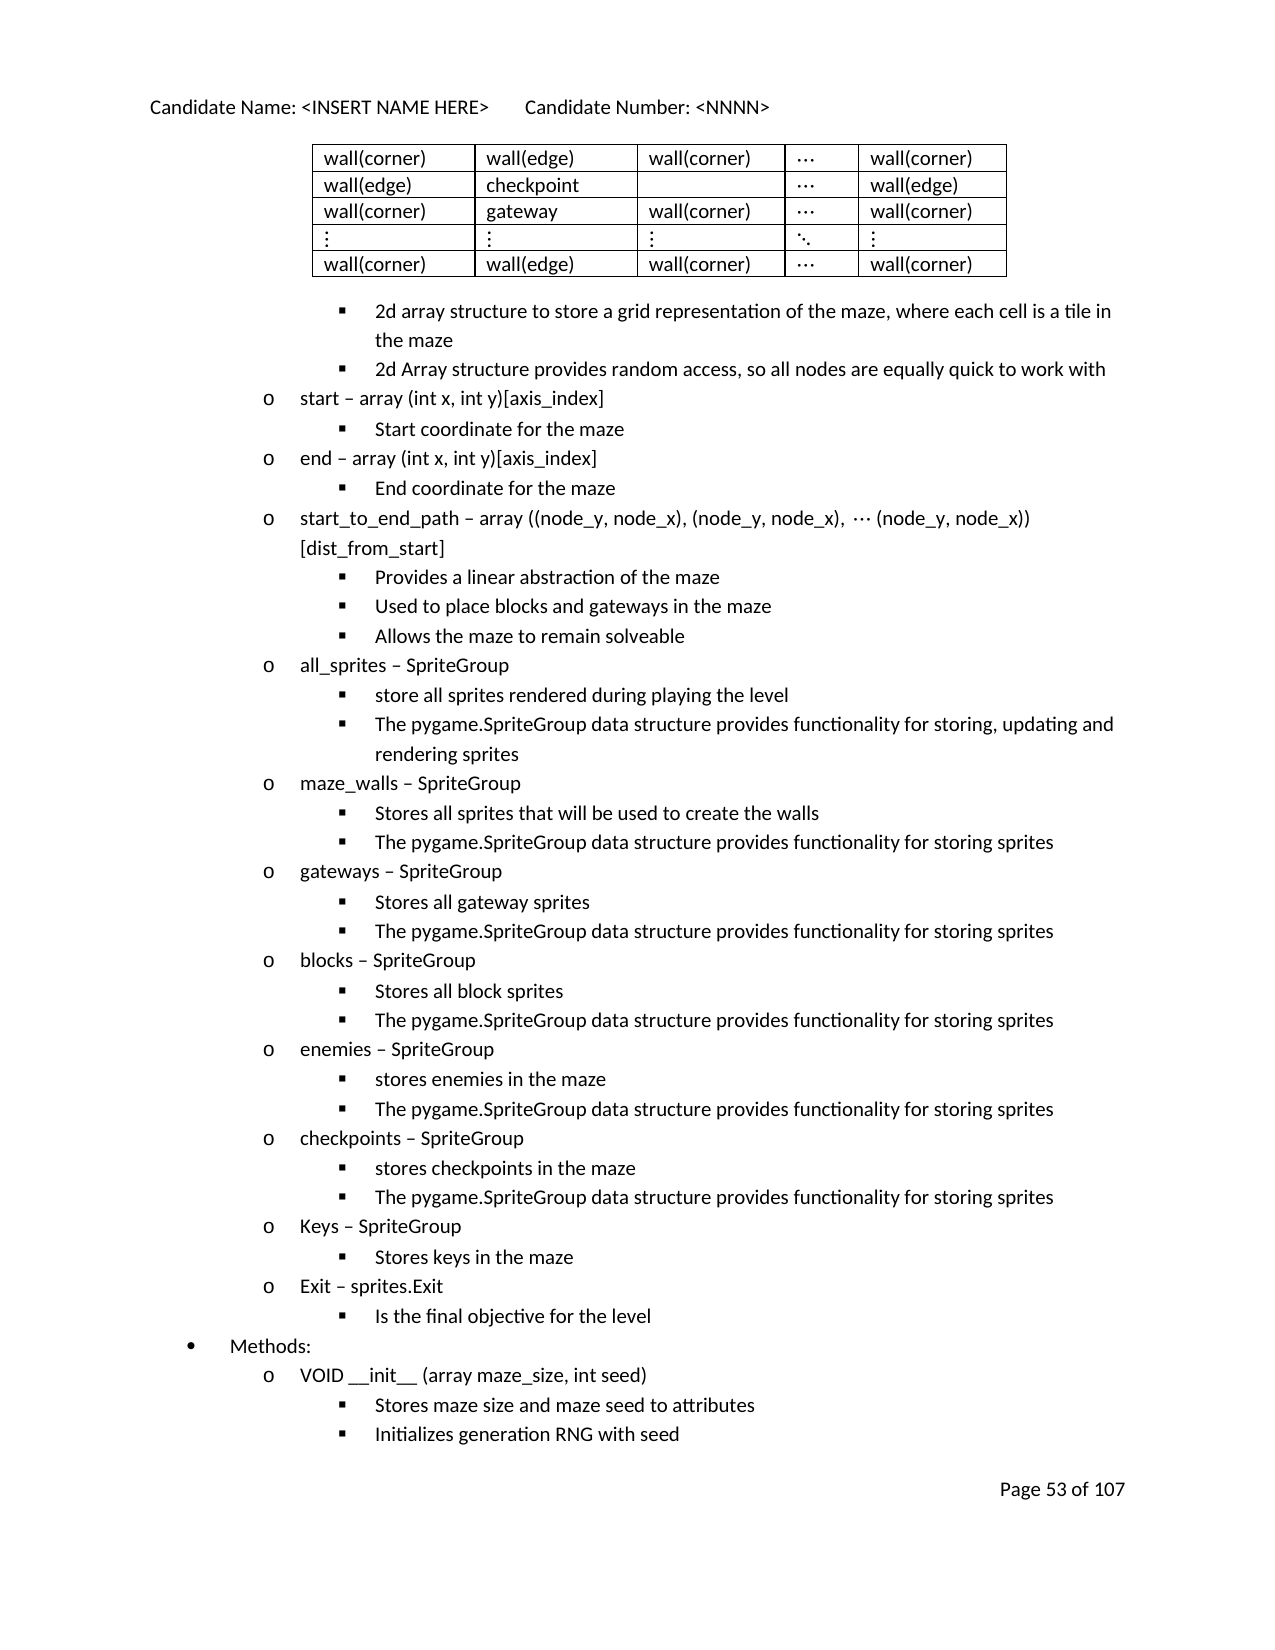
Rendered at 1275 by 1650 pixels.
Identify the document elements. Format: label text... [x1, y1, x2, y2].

table_cell wall(corner) [859, 198, 1006, 224]
list Stores all gateway sprites [337, 889, 1125, 914]
list Stores maze size and maze seed to attributes [337, 1392, 1125, 1418]
list End coordinate for the maze [337, 476, 1125, 501]
list The pygame.SpriteGroup data structure provides functionality for storing sprites [337, 1184, 1125, 1210]
list Initializes generation RNG with seed [337, 1422, 1125, 1447]
list Stores all sprites that will be used to create the walls [337, 800, 1125, 826]
table_header ⋯ [786, 145, 858, 171]
list stores checkpoints in the maze [337, 1155, 1125, 1181]
table_cell ⋮ [476, 225, 637, 250]
table_cell gateway [476, 198, 637, 224]
list store all sprites rendered during playing the level [337, 682, 1125, 708]
table_cell checkpoint [476, 172, 637, 197]
table_header wall(corner) [313, 145, 474, 171]
list blocks – SpriteGroup [262, 947, 1125, 974]
table_cell ⋱ [786, 225, 858, 250]
list Used to place blocks and gateways in the maze [337, 594, 1125, 619]
list all_sprites – SpriteGroup [262, 652, 1125, 678]
table_cell [638, 172, 784, 197]
list maze_walls – SpriteGroup [262, 770, 1125, 796]
list checkpoints – SpriteGroup [262, 1125, 1125, 1151]
table_cell wall(corner) [313, 251, 474, 276]
table_cell ⋯ [786, 172, 858, 197]
list VOID __init__ (array maze_size, int seed) [262, 1362, 1125, 1388]
table_header wall(edge) [476, 145, 637, 171]
list start – array (int x, int y)[axis_index] [262, 386, 1125, 412]
list Provides a linear abstraction of the maze [337, 564, 1125, 590]
list Is the final objective for the level [337, 1304, 1125, 1329]
list The pygame.SpriteGroup data structure provides functionality for storing sprites [337, 1096, 1125, 1121]
table_cell ⋯ [786, 198, 858, 224]
list The pygame.SpriteGroup data structure provides functionality for storing sprites [337, 918, 1125, 944]
list The pygame.SpriteGroup data structure provides functionality for storing sprites [337, 1007, 1125, 1032]
list Allows the maze to remain solveable [337, 623, 1125, 648]
list Keys – SpriteGroup [262, 1214, 1125, 1240]
list Start coordinate for the maze [337, 416, 1125, 441]
list Exit – sprites.Exit [262, 1273, 1125, 1300]
list The pygame.SpriteGroup data structure provides functionality for storing, updating and rendering sprites [337, 712, 1125, 766]
table_cell wall(corner) [638, 198, 784, 224]
table_cell wall(edge) [313, 172, 474, 197]
table_cell ⋮ [859, 225, 1006, 250]
table_cell wall(corner) [638, 251, 784, 276]
list enemies – SpriteGroup [262, 1036, 1125, 1063]
table_cell ⋮ [313, 225, 474, 250]
list The pygame.SpriteGroup data structure provides functionality for storing sprites [337, 829, 1125, 855]
list Stores all block sprites [337, 978, 1125, 1003]
table_cell ⋮ [638, 225, 784, 250]
list end – array (int x, int y)[axis_index] [262, 445, 1125, 472]
list Stores keys in the maze [337, 1244, 1125, 1269]
table_cell wall(corner) [313, 198, 474, 224]
table_cell wall(edge) [476, 251, 637, 276]
list 2d Array structure provides random access, so all nodes are equally quick to work with [337, 356, 1125, 382]
list start_to_end_path – array ((node_y, node_x), (node_y, node_x), ⋯ (node_y, node_x)) [dist_from_start] [262, 505, 1125, 561]
table_cell ⋯ [786, 251, 858, 276]
list gateways – SpriteGroup [262, 859, 1125, 885]
table_header wall(corner) [859, 145, 1006, 171]
list stores enemies in the maze [337, 1067, 1125, 1092]
table_header wall(corner) [638, 145, 784, 171]
list Methods: [187, 1333, 1125, 1358]
table_cell wall(corner) [859, 251, 1006, 276]
list 2d array structure to store a grid representation of the maze, where each cell is a tile in the maze [337, 298, 1125, 353]
table_cell wall(edge) [859, 172, 1006, 197]
